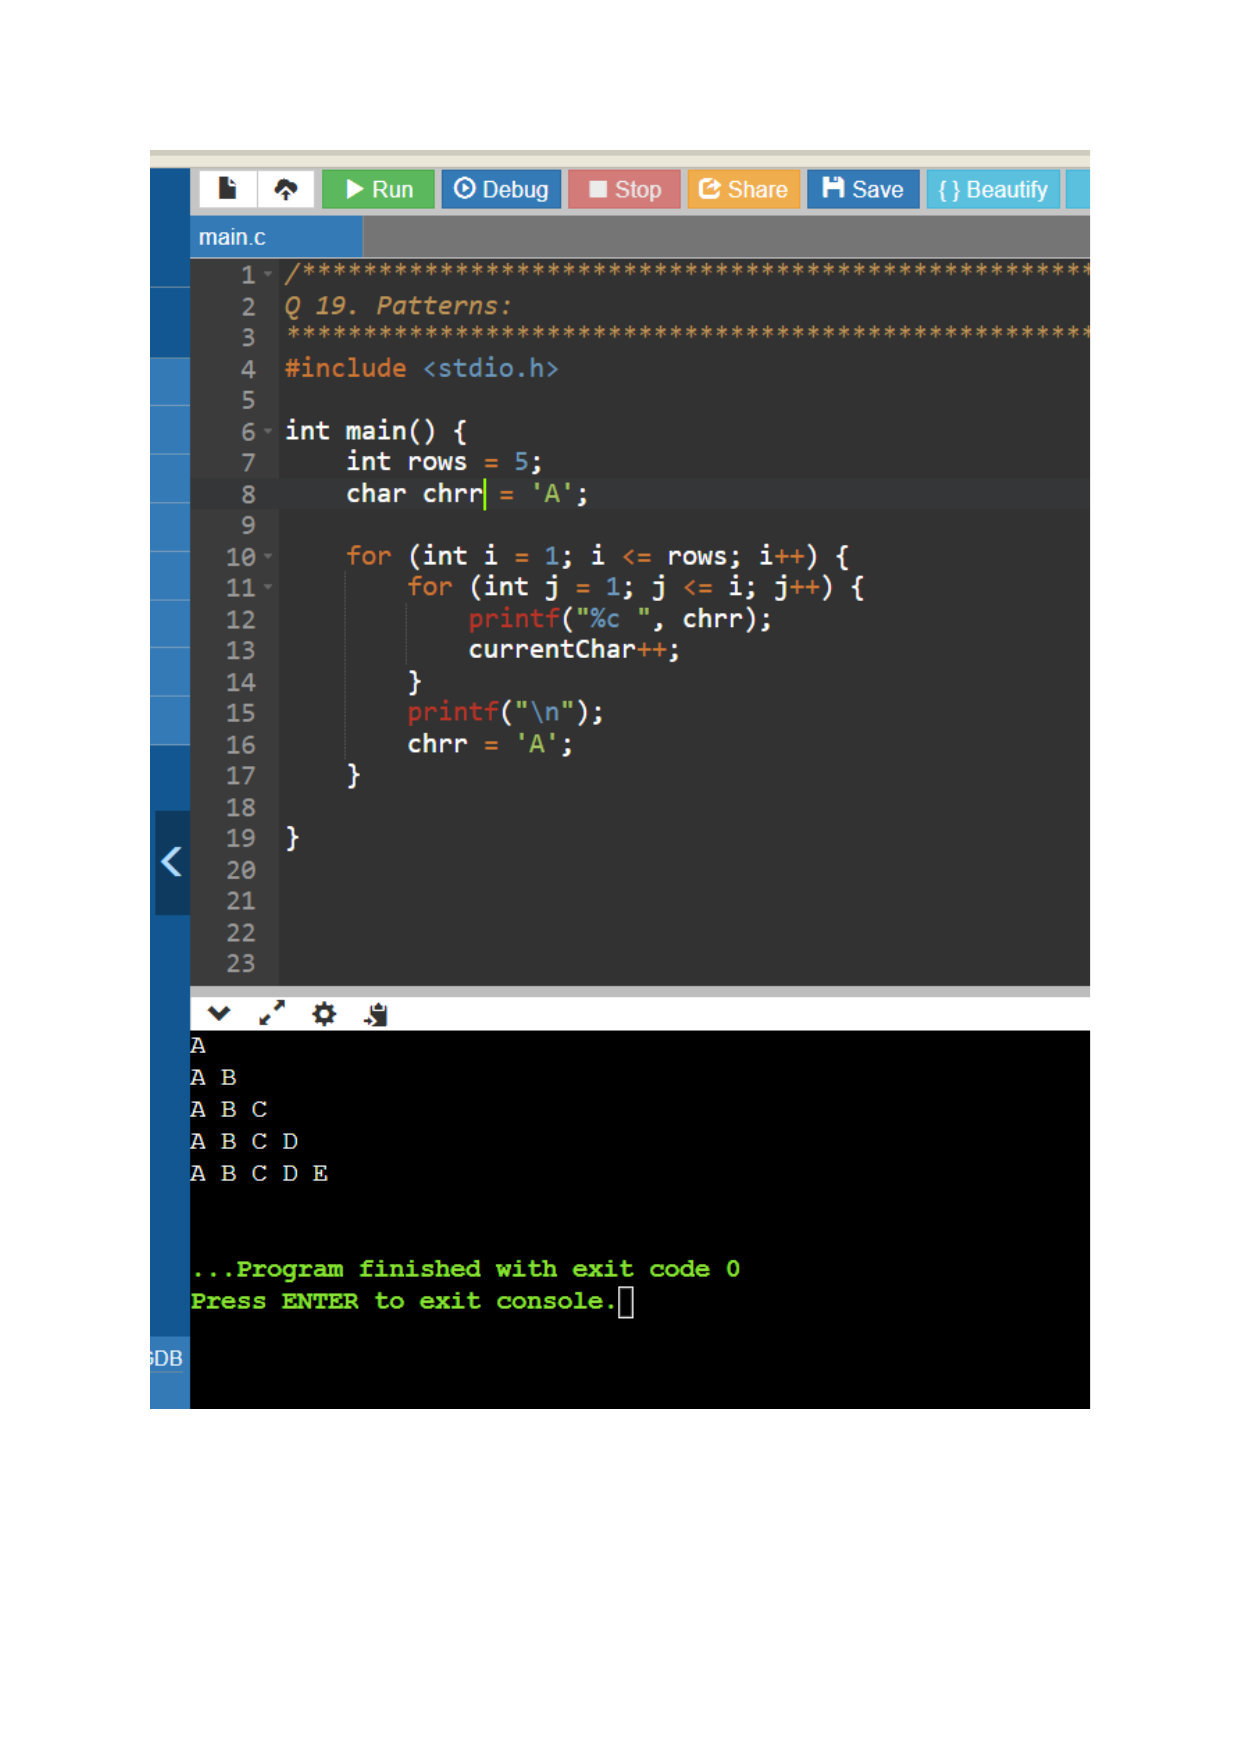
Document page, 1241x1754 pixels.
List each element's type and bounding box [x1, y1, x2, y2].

picture [150, 150, 1091, 1409]
